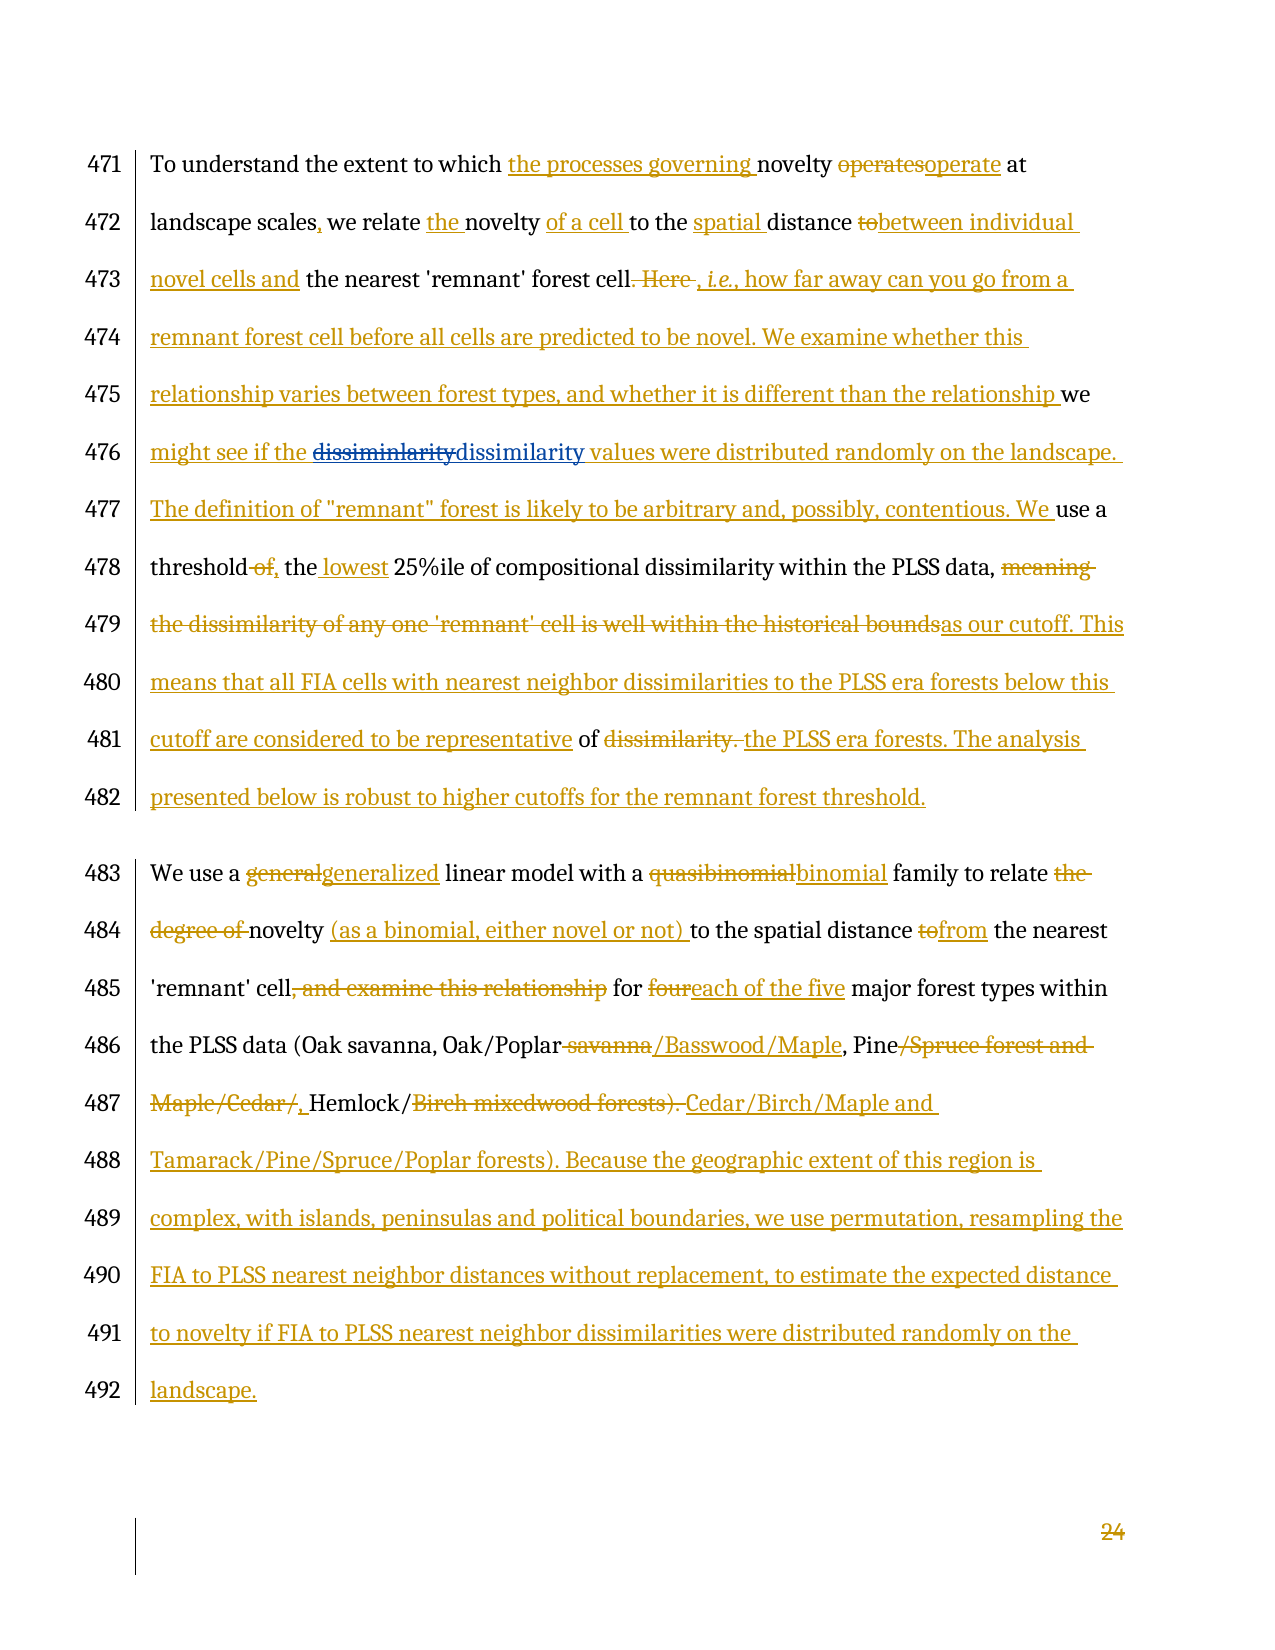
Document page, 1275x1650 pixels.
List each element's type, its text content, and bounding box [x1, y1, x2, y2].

text We use a linear model with a family to relate novelty to the spatial distance the nearest 'remnant' cell for major forest types within the PLSS data (Oak savanna, Oak/Poplar, PineHemlock/ [150, 859, 1125, 1405]
text To understand the extent to which novelty at landscape scales we relate novelty to the distance the nearest 'remnant' forest cellwe use a threshold the 25%ile of compositional dissimilarity within the PLSS data, of [150, 150, 1125, 811]
